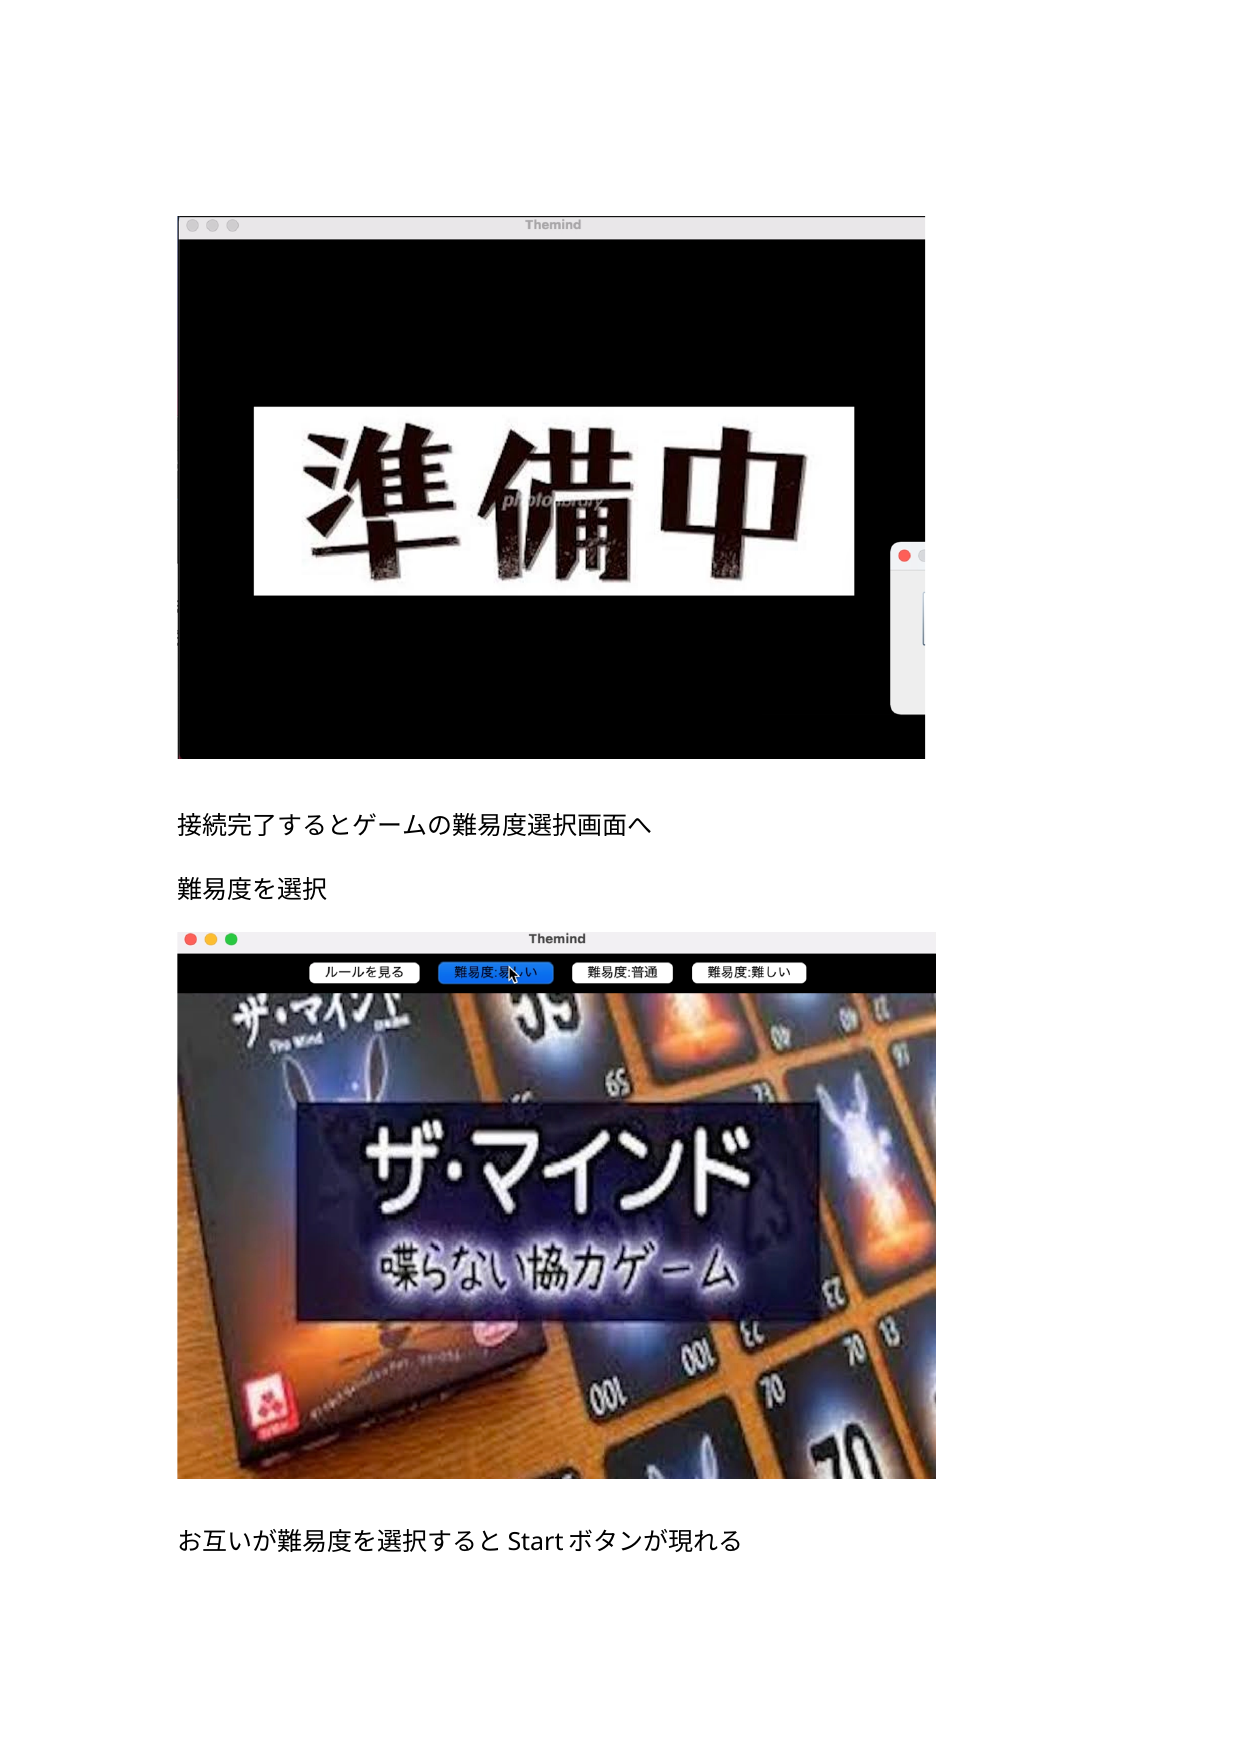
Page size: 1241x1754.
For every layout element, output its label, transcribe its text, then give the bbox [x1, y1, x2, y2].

text お互いが難易度を選択するとStartボタンが現れる [177, 1521, 1063, 1559]
text 難易度を選択 [177, 869, 1063, 906]
text 接続完了するとゲームの難易度選択画面へ [177, 805, 1063, 843]
picture [177, 932, 936, 1479]
picture [177, 216, 926, 759]
